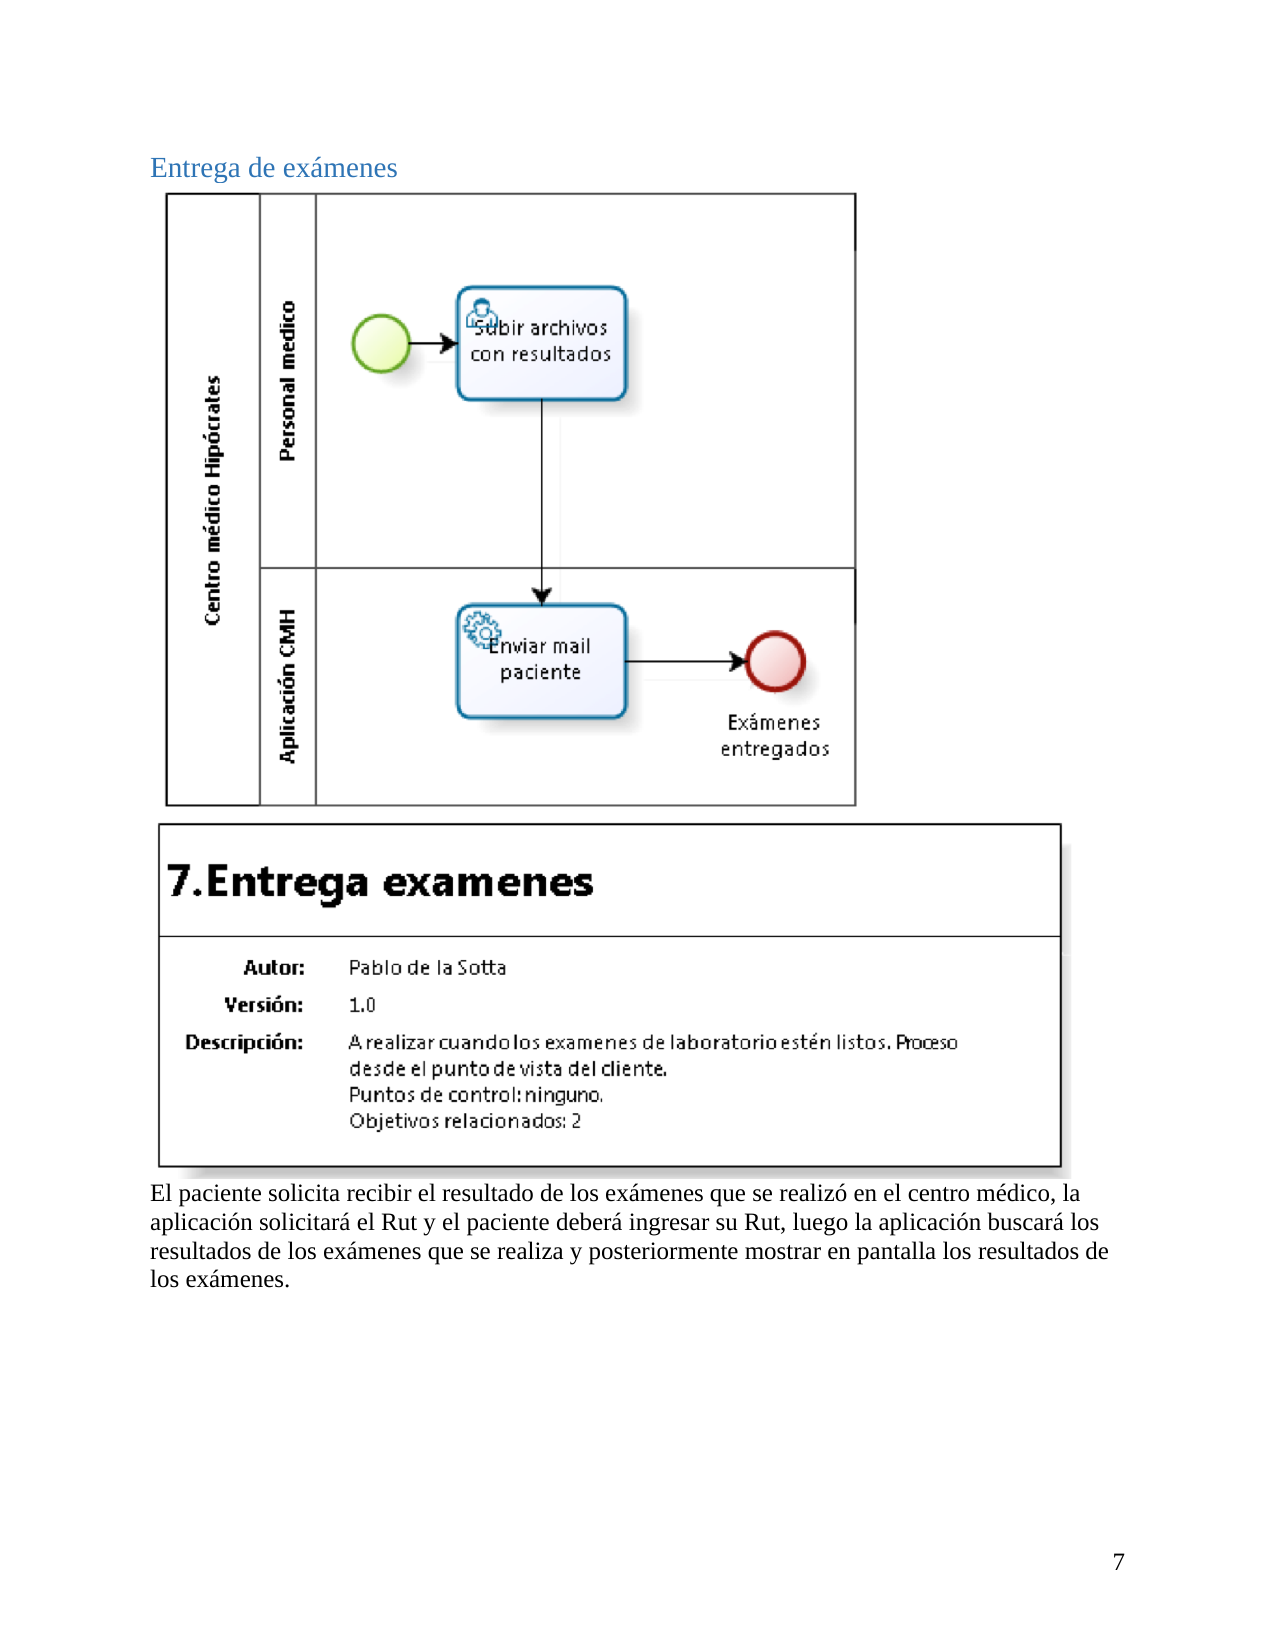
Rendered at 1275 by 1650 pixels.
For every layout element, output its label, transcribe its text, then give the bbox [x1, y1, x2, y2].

text El paciente solicita recibir el resultado de los exámenes que se realizó en el centro médico, la aplicación solicitará el Rut y el paciente deberá ingresar su Rut, luego la aplicación buscará los resultados de los exámenes que se realiza y posteriormente mostrar en pantalla los resultados de los exámenes. [150, 1178, 1125, 1293]
subtitle Entrega de exámenes [150, 150, 1125, 183]
picture [150, 183, 1072, 1179]
